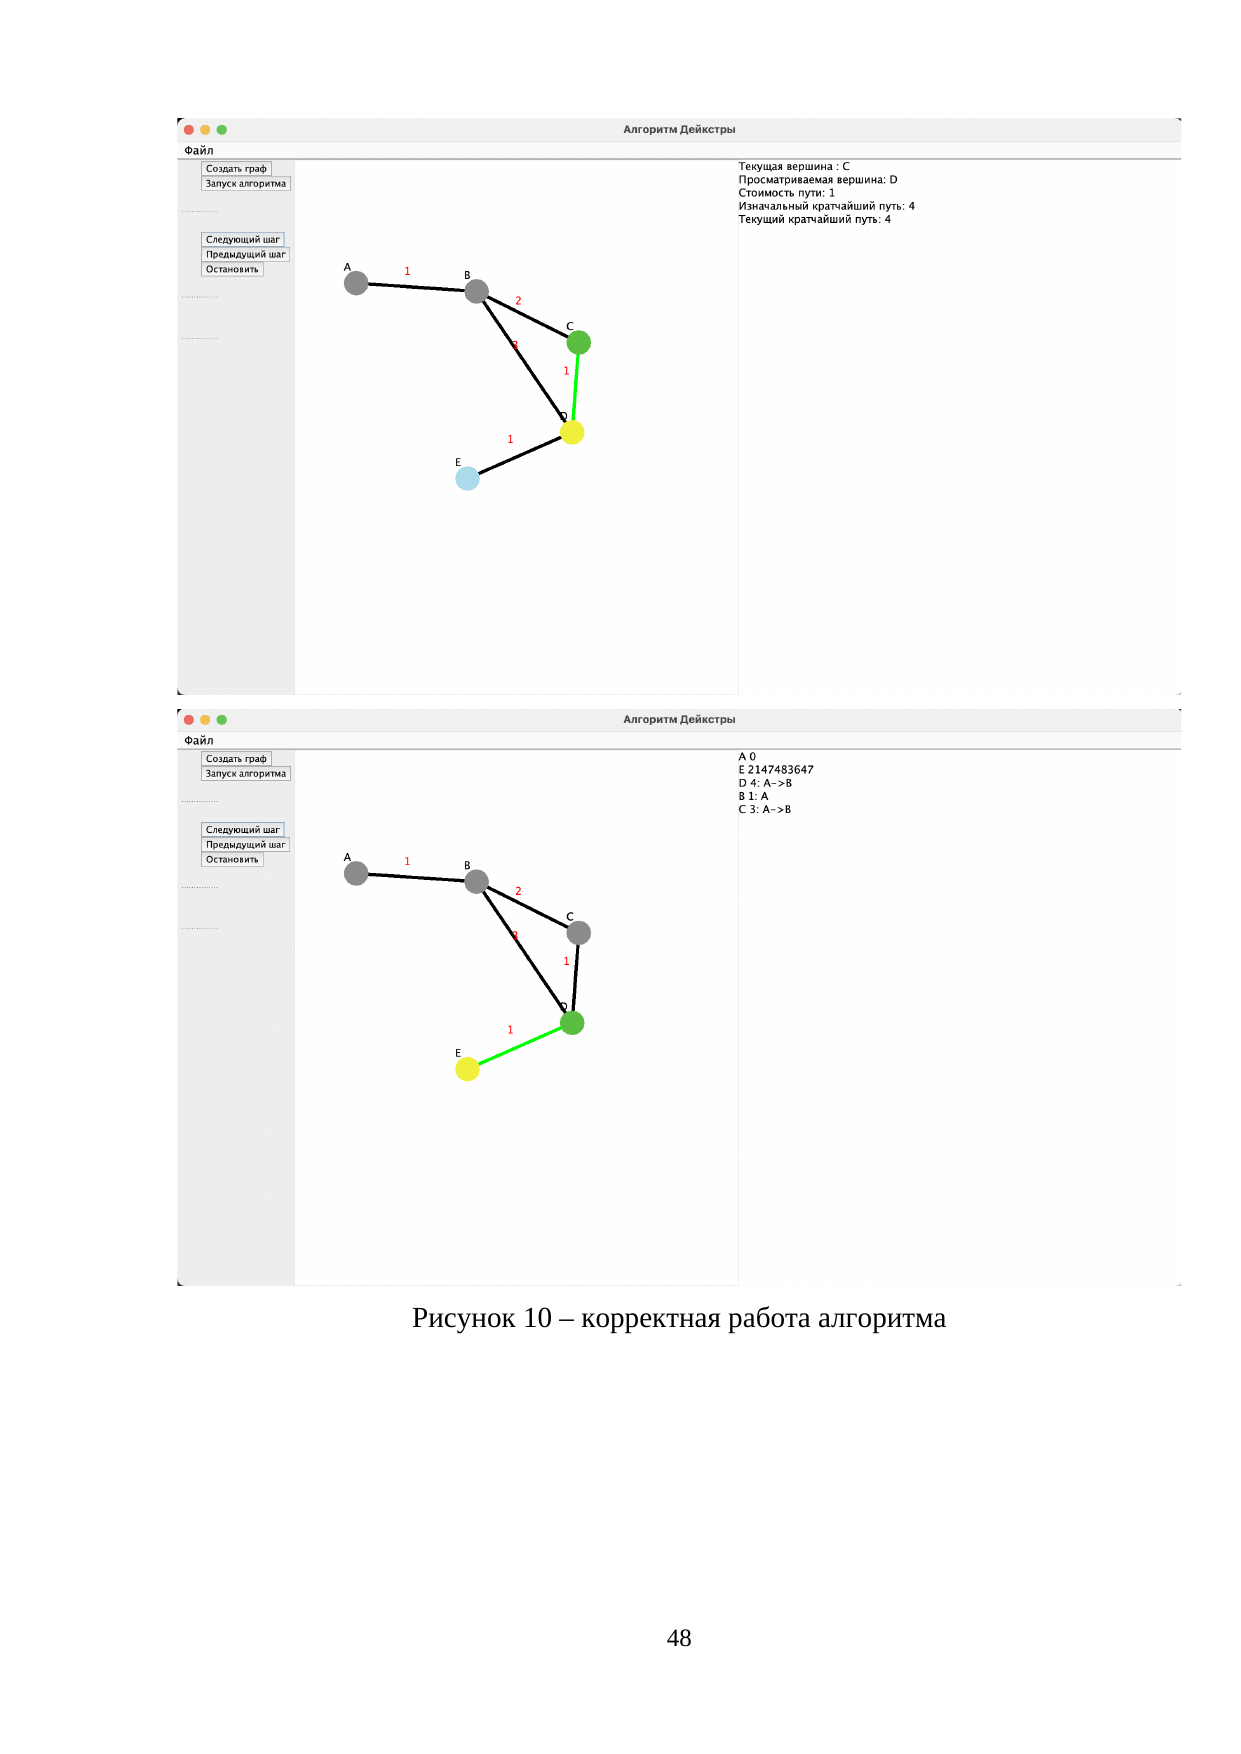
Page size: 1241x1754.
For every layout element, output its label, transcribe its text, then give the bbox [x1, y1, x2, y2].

text Рисунок 10 – корректная работа алгоритма [177, 1300, 1181, 1333]
picture [177, 118, 1182, 695]
picture [177, 709, 1182, 1286]
